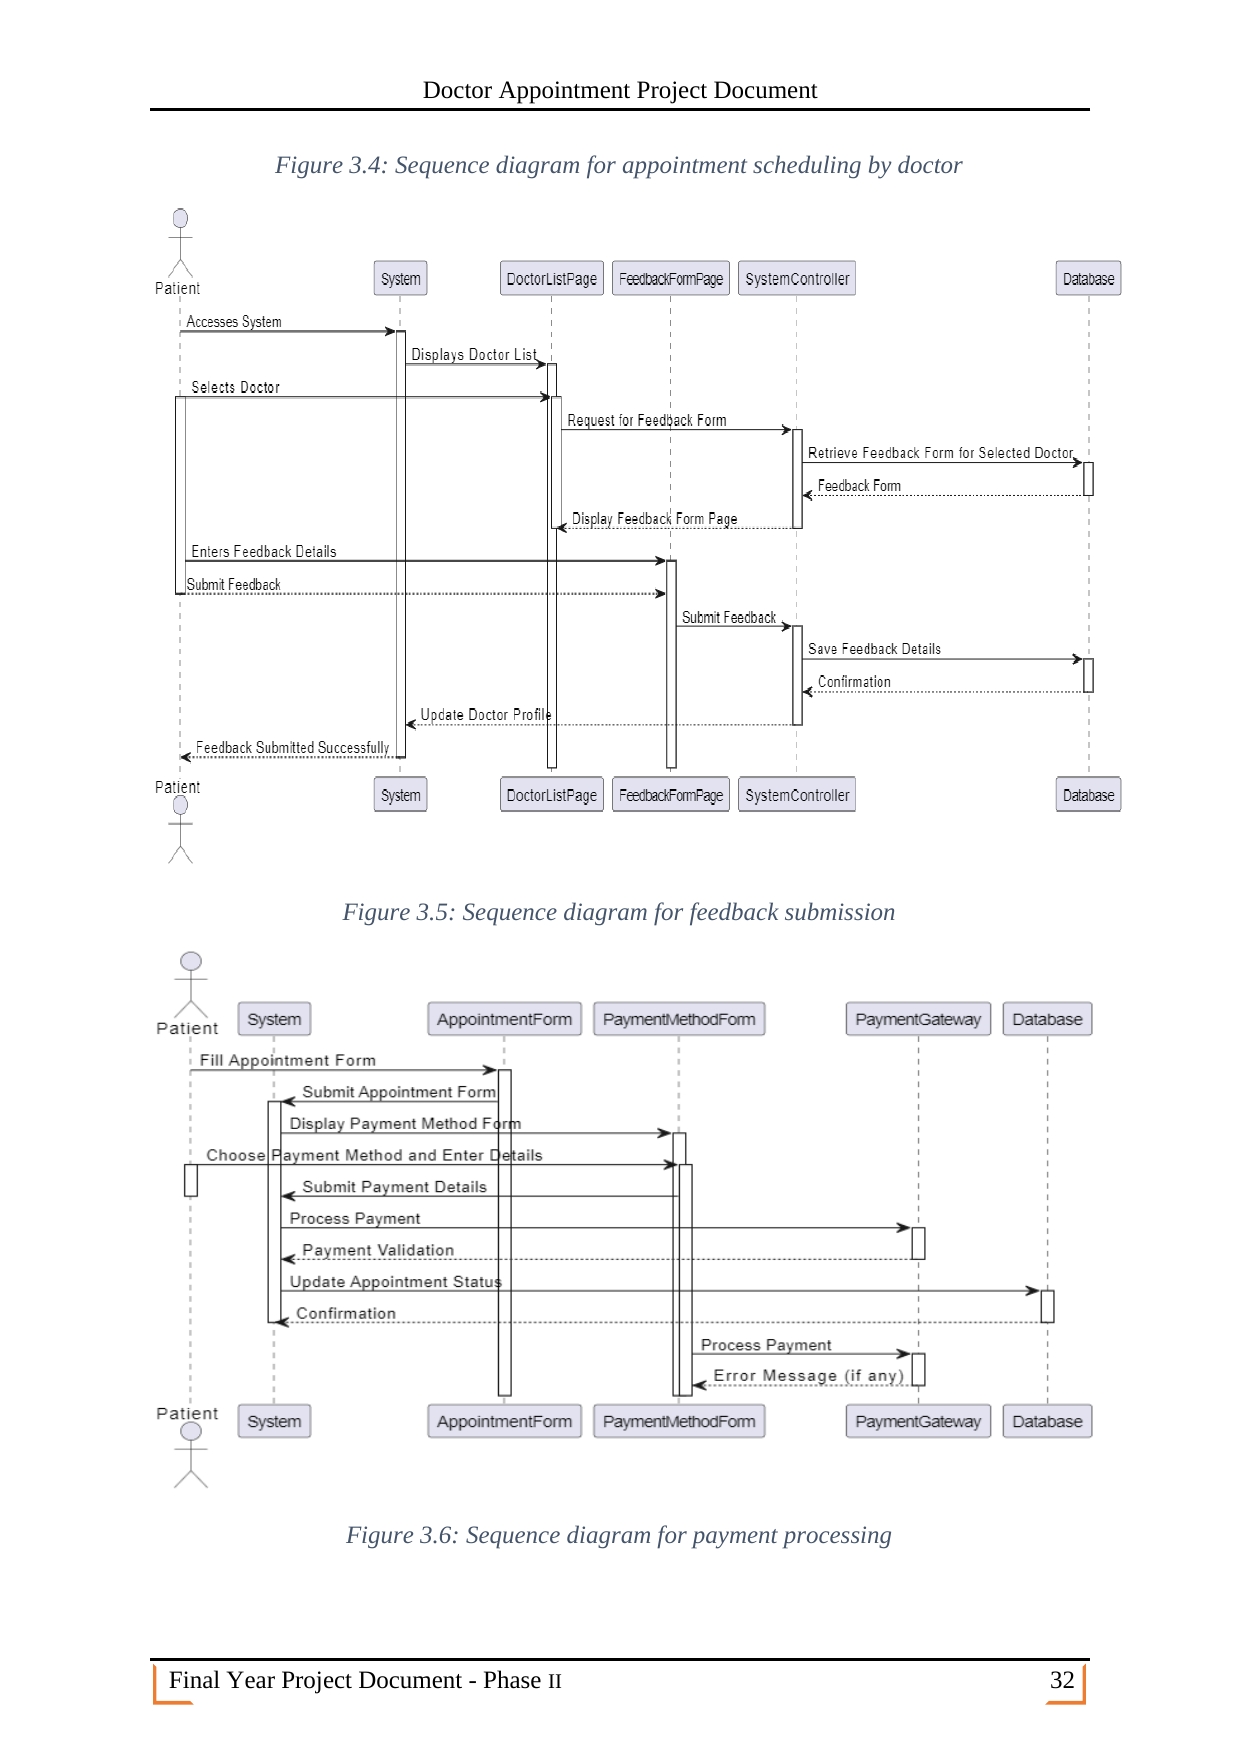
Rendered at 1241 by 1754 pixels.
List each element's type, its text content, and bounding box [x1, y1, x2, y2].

picture [150, 203, 1125, 872]
text Figure 3.4: Sequence diagram for appointment scheduling by doctor [150, 150, 1090, 179]
picture [150, 946, 1099, 1495]
text Figure 3.6: Sequence diagram for payment processing [150, 1520, 1090, 1549]
text Figure 3.5: Sequence diagram for feedback submission [150, 872, 1090, 926]
